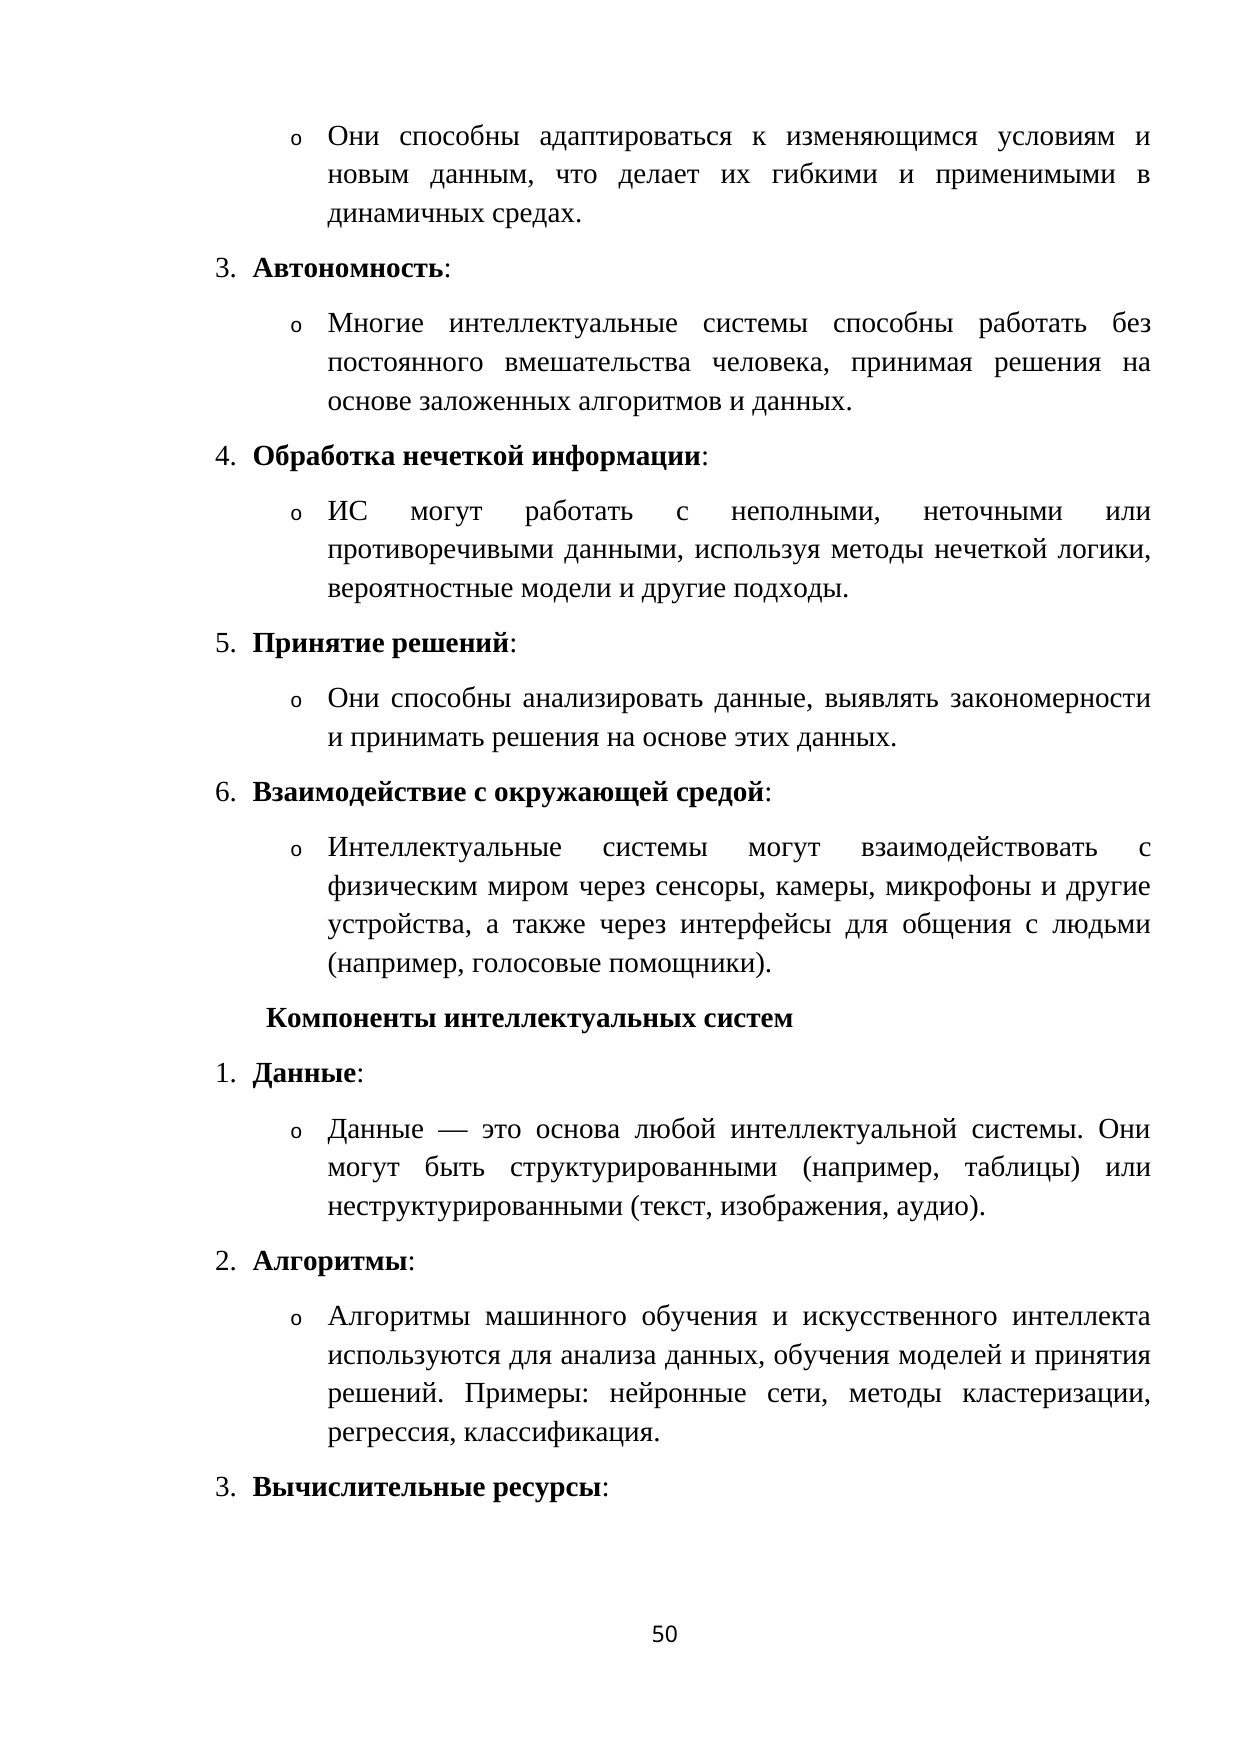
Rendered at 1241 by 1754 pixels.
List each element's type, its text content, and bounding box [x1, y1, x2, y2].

list Вычислительные ресурсы: [215, 1469, 1152, 1503]
list Алгоритмы: [215, 1243, 1152, 1277]
list Принятие решений: [215, 625, 1152, 659]
list Интеллектуальные системы могут взаимодействовать с физическим миром через сенсоры, камеры, микрофоны и другие устройства, а также через интерфейсы для общения с людьми (например, голосовые помощники). [290, 829, 1152, 979]
list ИС могут работать с неполными, неточными или противоречивыми данными, используя методы нечеткой логики, вероятностные модели и другие подходы. [290, 493, 1152, 604]
list Многие интеллектуальные системы способны работать без постоянного вмешательства человека, принимая решения на основе заложенных алгоритмов и данных. [290, 306, 1152, 416]
list Данные: [215, 1056, 1152, 1089]
list Автономность: [215, 250, 1152, 284]
list Алгоритмы машинного обучения и искусственного интеллекта используются для анализа данных, обучения моделей и принятия решений. Примеры: нейронные сети, методы кластеризации, регрессия, классификация. [290, 1298, 1152, 1447]
list Обработка нечеткой информации: [215, 438, 1152, 471]
list Взаимодействие с окружающей средой: [215, 774, 1152, 808]
list Данные — это основа любой интеллектуальной системы. Они могут быть структурированными (например, таблицы) или неструктурированными (текст, изображения, аудио). [290, 1111, 1152, 1221]
text Компоненты интеллектуальных систем [177, 1000, 1152, 1034]
list Они способны адаптироваться к изменяющимся условиям и новым данным, что делает их гибкими и применимыми в динамичных средах. [290, 118, 1152, 229]
list Они способны анализировать данные, выявлять закономерности и принимать решения на основе этих данных. [290, 681, 1152, 753]
